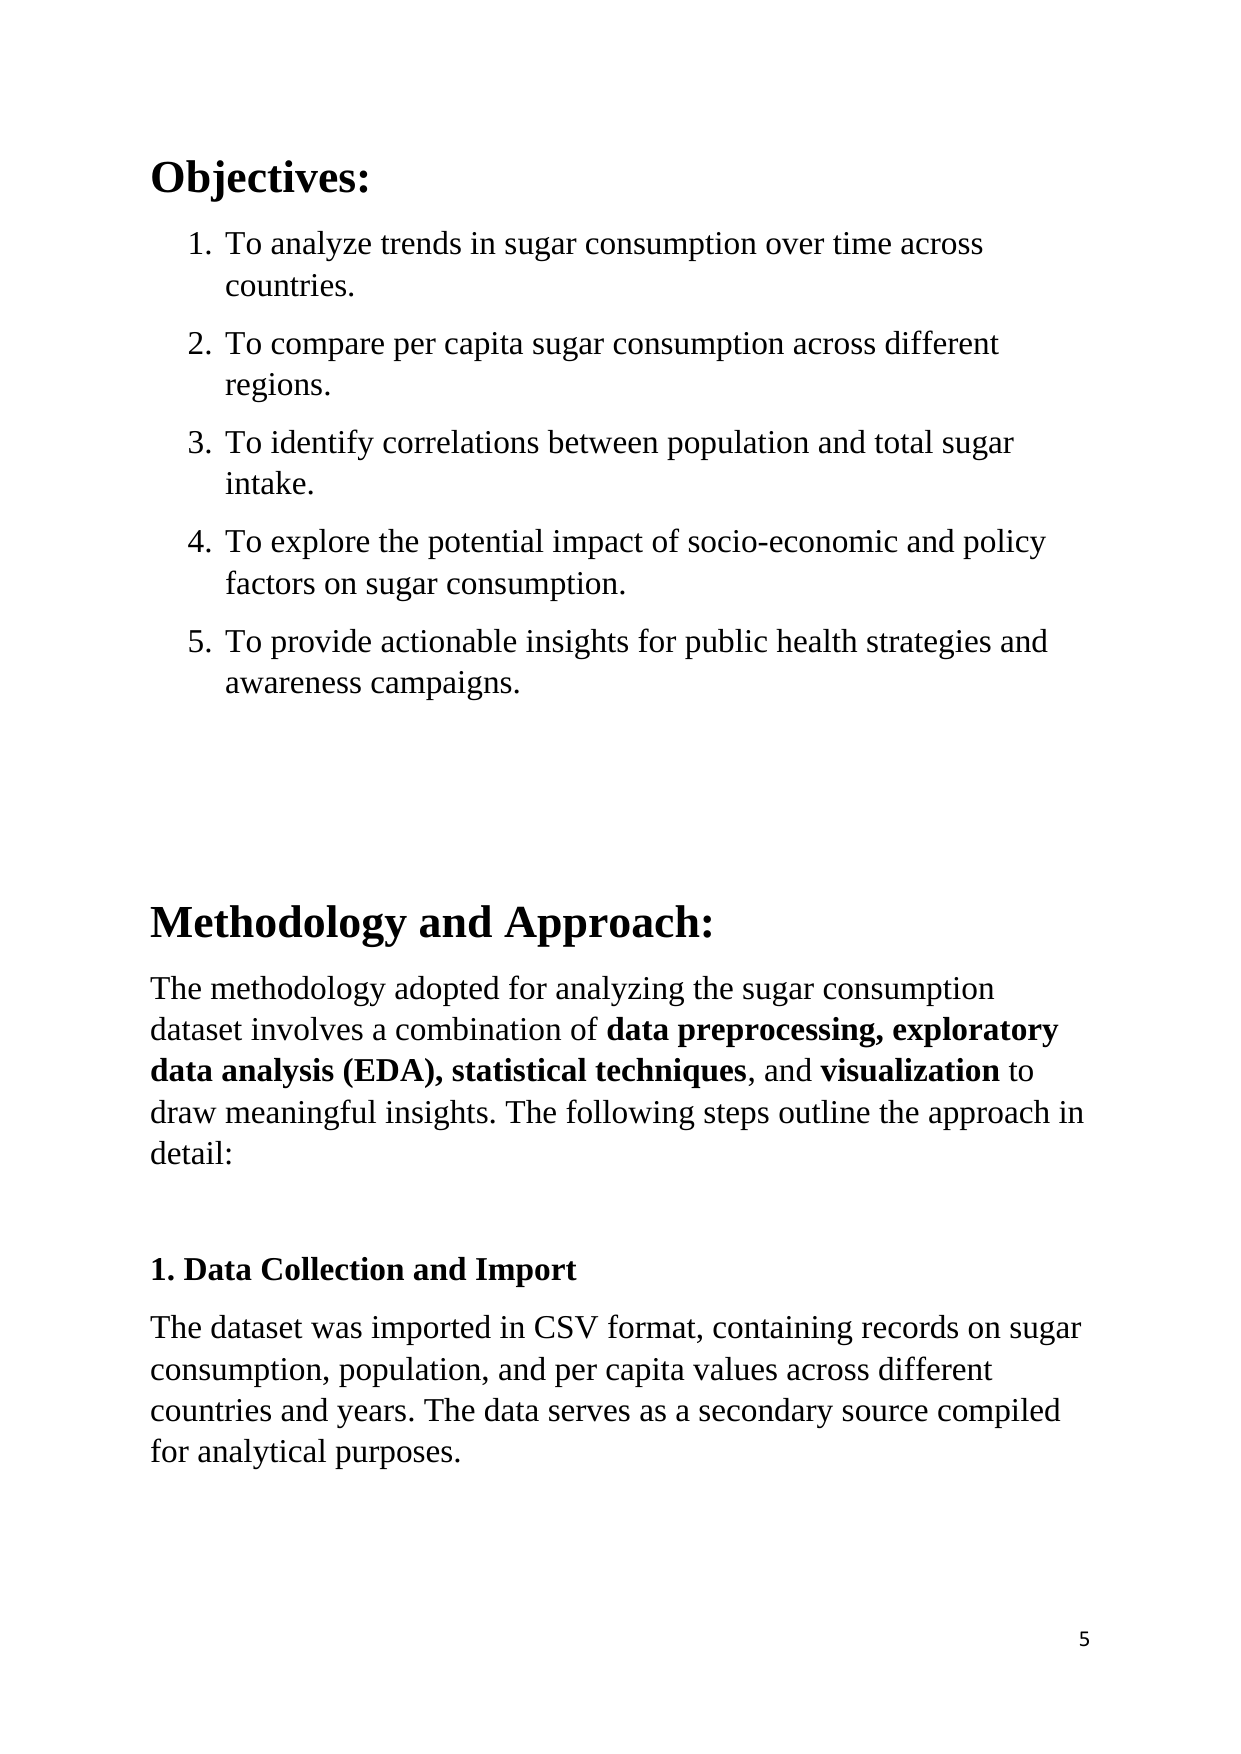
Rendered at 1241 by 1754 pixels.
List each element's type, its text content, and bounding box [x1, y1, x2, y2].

list To identify correlations between population and total sugar intake. [187, 422, 1090, 502]
text Objectives: [150, 150, 1090, 203]
text 1. Data Collection and Import [150, 1249, 1090, 1288]
list To provide actionable insights for public health strategies and awareness campaigns. [187, 621, 1090, 701]
list To compare per capita sugar consumption across different regions. [187, 323, 1090, 403]
text Methodology and Approach: [150, 894, 1090, 947]
list To analyze trends in sugar consumption over time across countries. [187, 223, 1090, 303]
text The dataset was imported in CSV format, containing records on sugar consumption, population, and per capita values across different countries and years. The data serves as a secondary source compiled for analytical purposes. [150, 1307, 1090, 1470]
list To explore the potential impact of socio-economic and policy factors on sugar consumption. [187, 522, 1090, 601]
text The methodology adopted for analyzing the sugar consumption dataset involves a combination of data preprocessing, exploratory data analysis (EDA), statistical techniques, and visualization to draw meaningful insights. The following steps outline the approach in detail: [150, 968, 1090, 1172]
